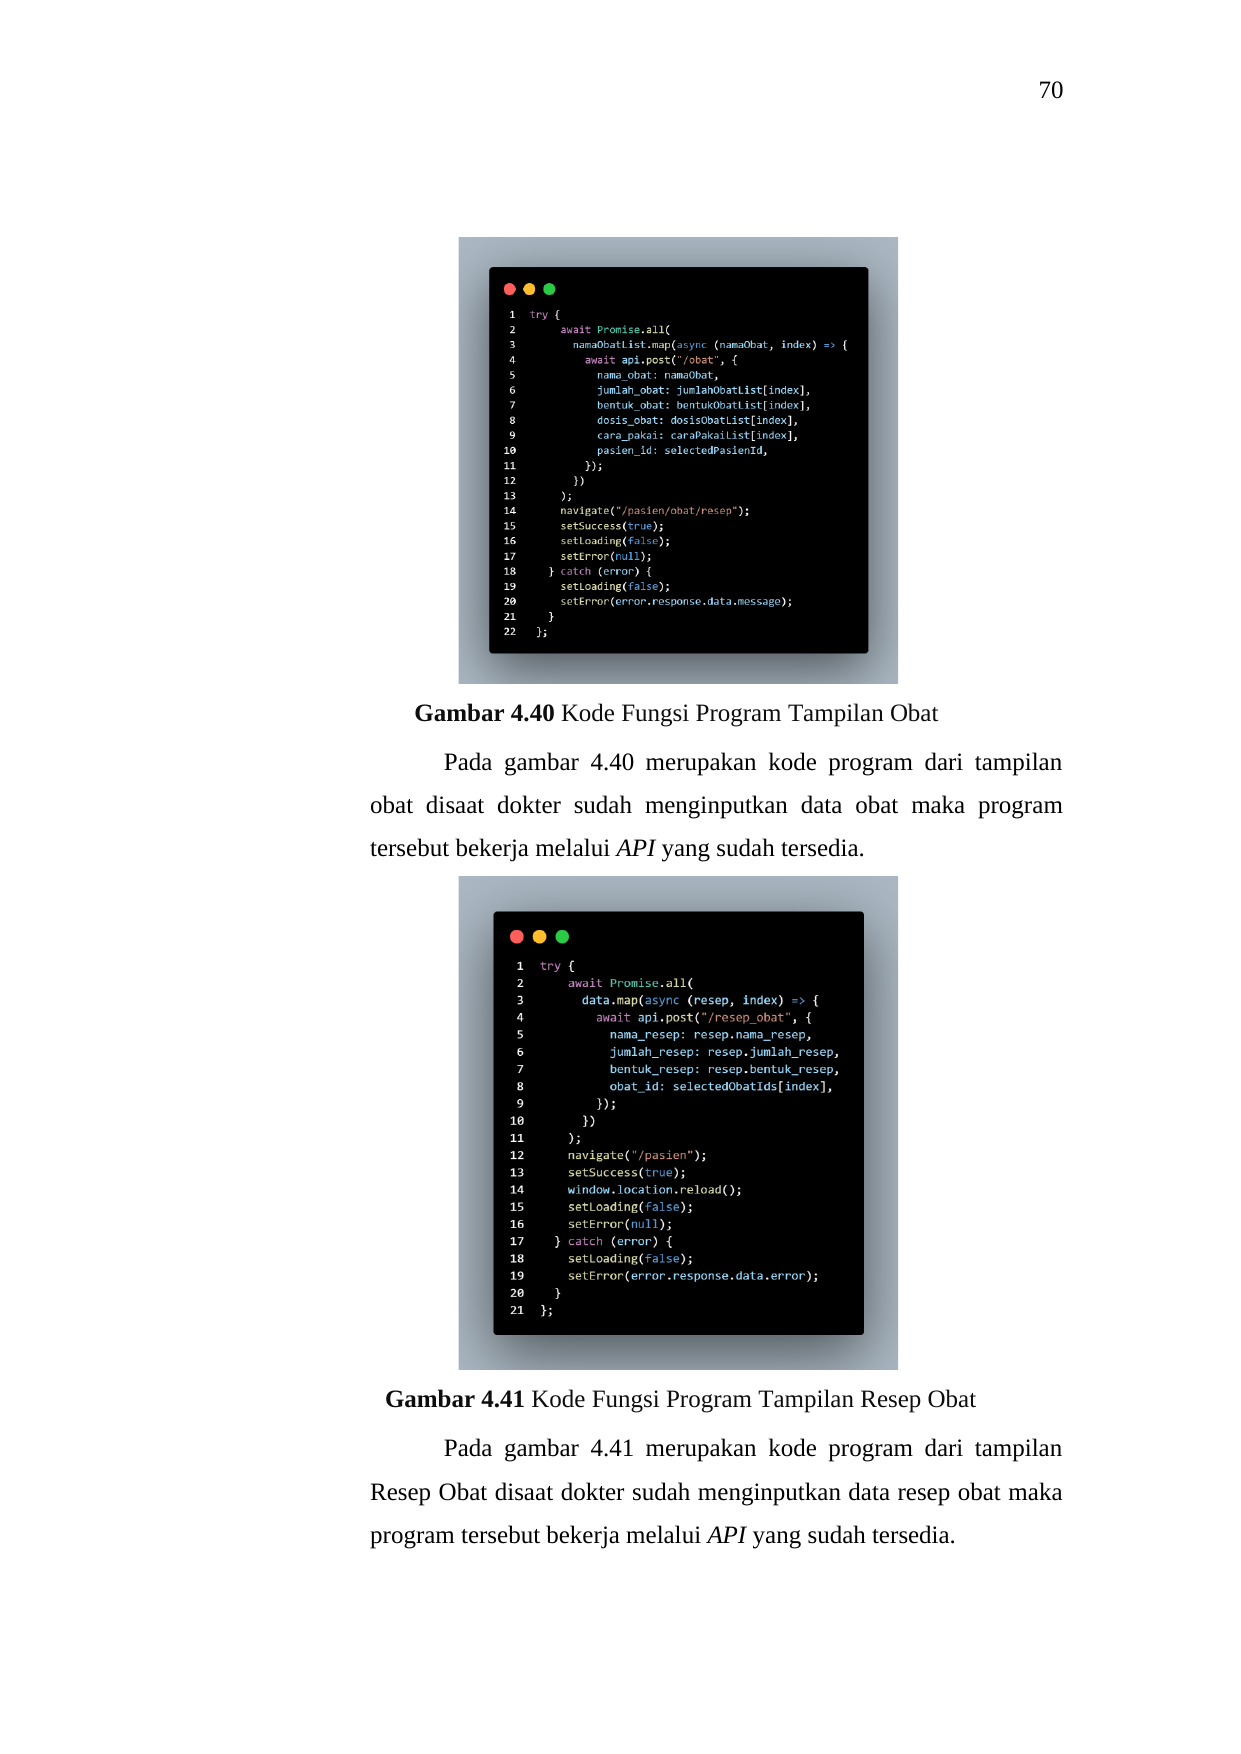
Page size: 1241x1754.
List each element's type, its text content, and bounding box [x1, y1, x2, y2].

picture [458, 876, 899, 1370]
picture [458, 237, 899, 684]
text Pada gambar 4.41 merupakan kode program dari tampilan Resep Obat disaat dokter sudah menginputkan data resep obat maka program tersebut bekerja melalui API yang sudah tersedia. [370, 1433, 1063, 1548]
text Gambar 4.41 Kode Fungsi Program Tampilan Resep Obat [385, 1384, 1063, 1413]
text Pada gambar 4.40 merupakan kode program dari tampilan obat disaat dokter sudah menginputkan data obat maka program tersebut bekerja melalui API yang sudah tersedia. [370, 747, 1063, 862]
text Gambar 4.40 Kode Fungsi Program Tampilan Obat [414, 698, 1063, 726]
